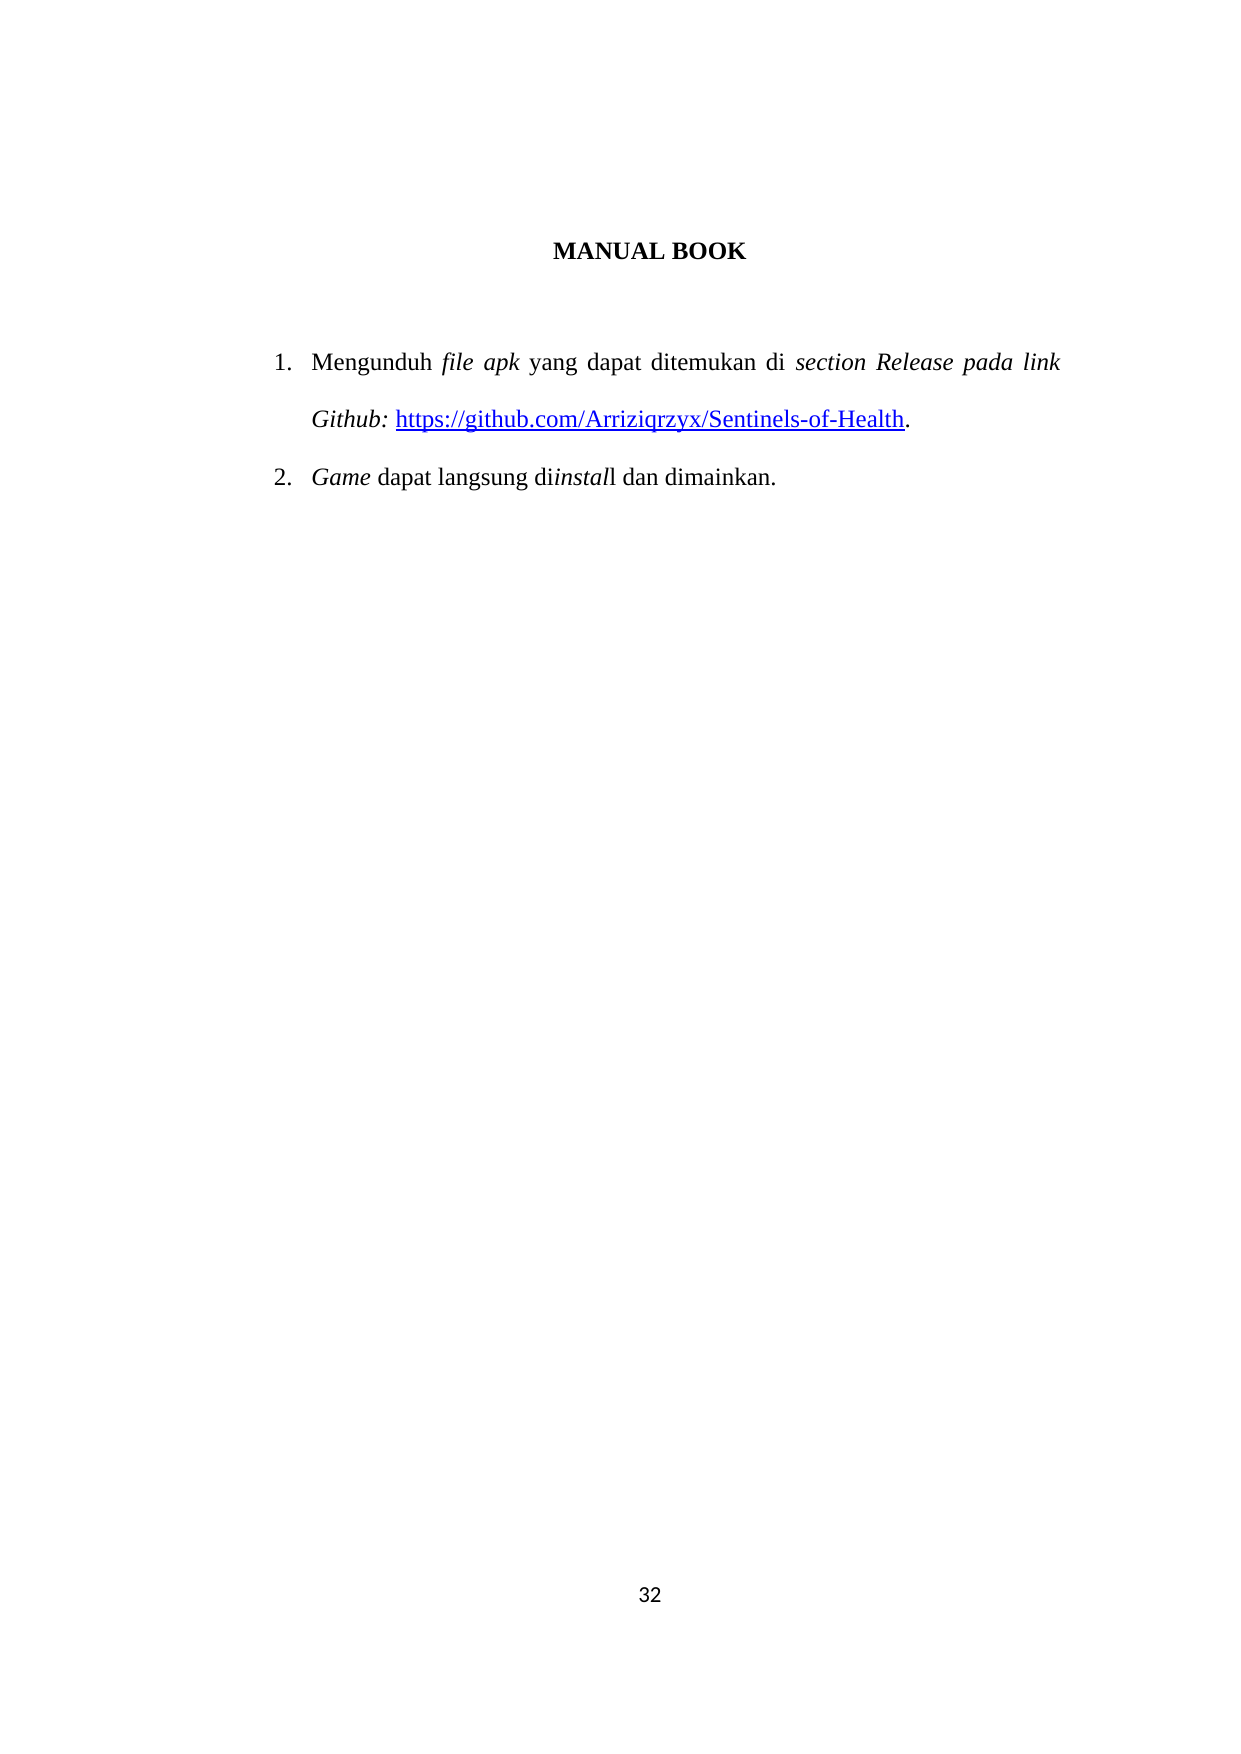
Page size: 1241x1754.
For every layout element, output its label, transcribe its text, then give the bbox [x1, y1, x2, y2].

list Mengunduh file apk yang dapat ditemukan di section Release pada link Github: https://github.com/Arriziqrzyx/Sentinels-of-Health. [274, 347, 1063, 433]
subtitle MANUAL BOOK [236, 236, 1063, 265]
list Game dapat langsung diinstall dan dimainkan. [274, 462, 1063, 491]
